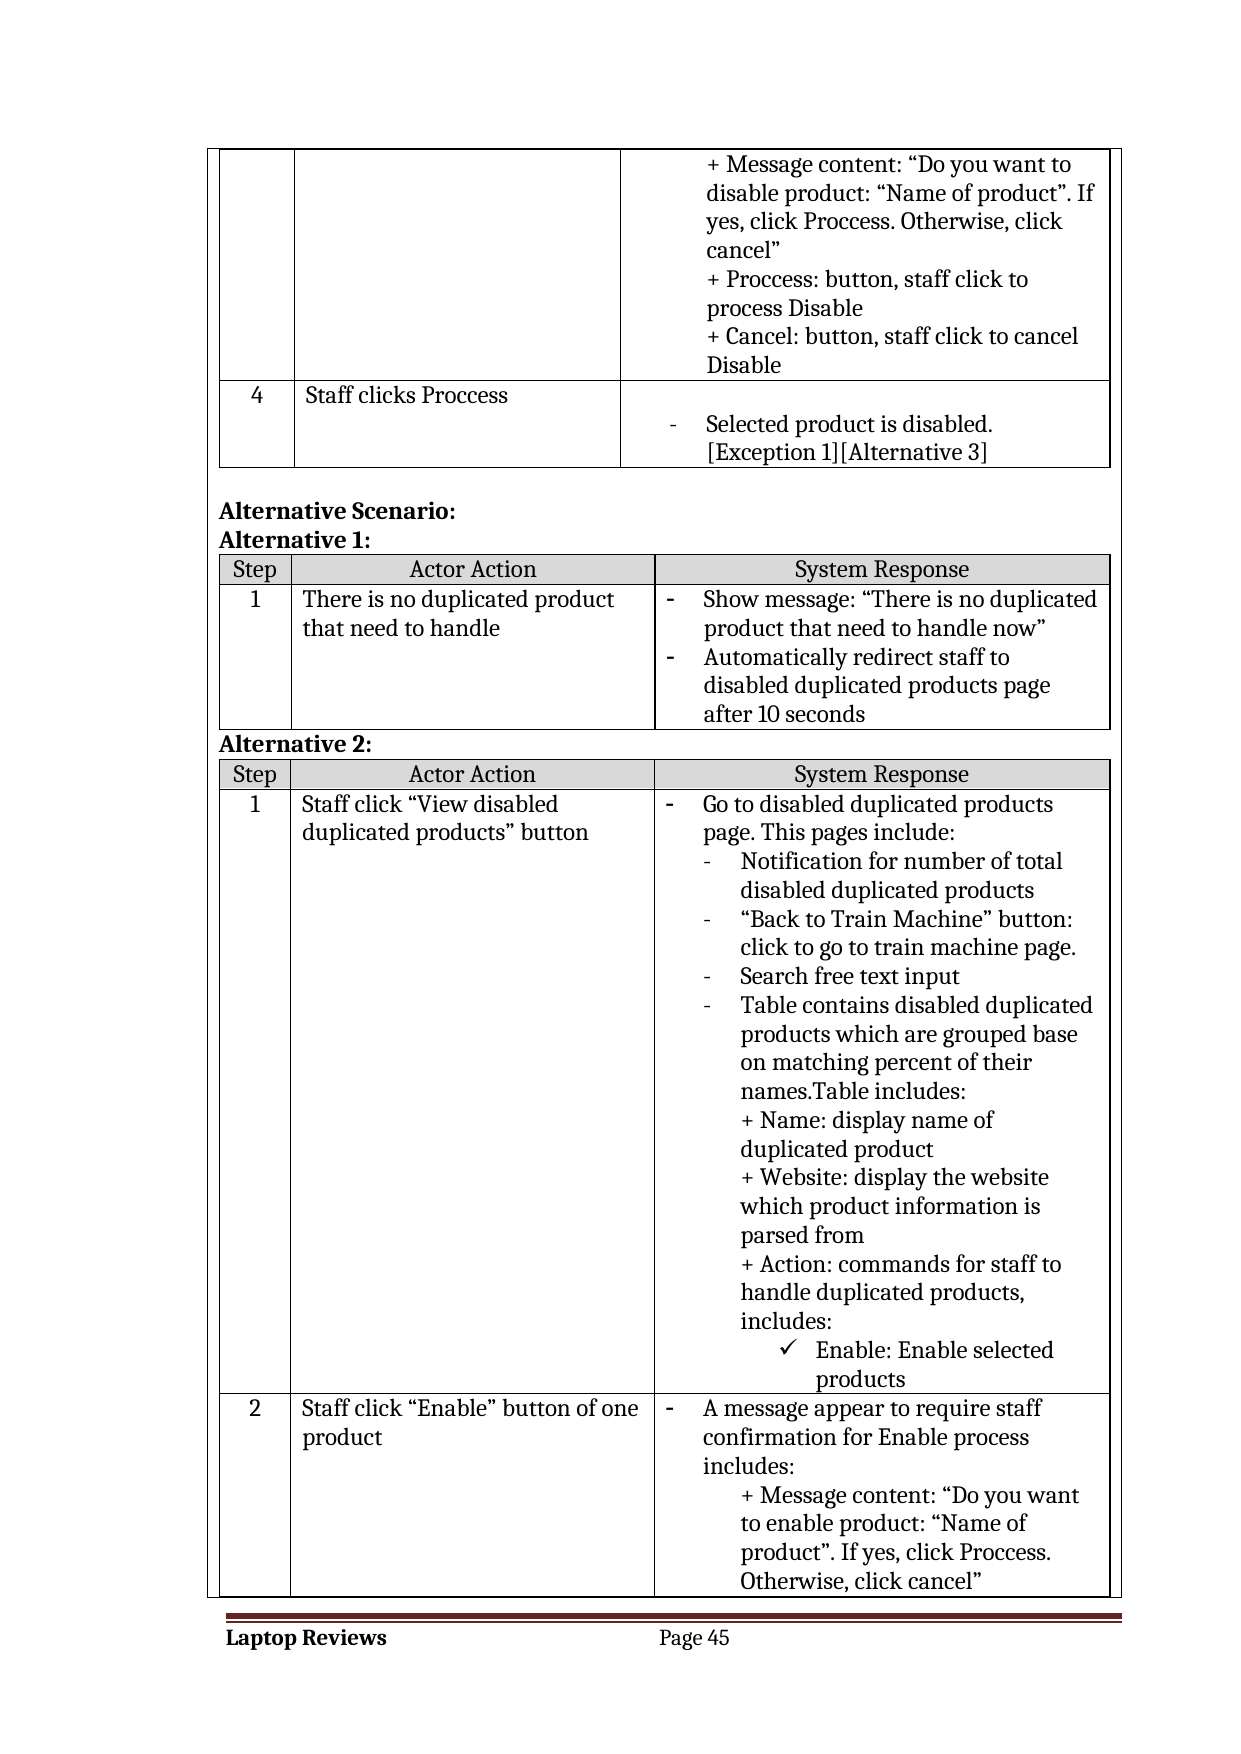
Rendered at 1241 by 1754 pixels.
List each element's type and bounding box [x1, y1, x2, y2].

table_cell [208, 149, 1121, 1597]
